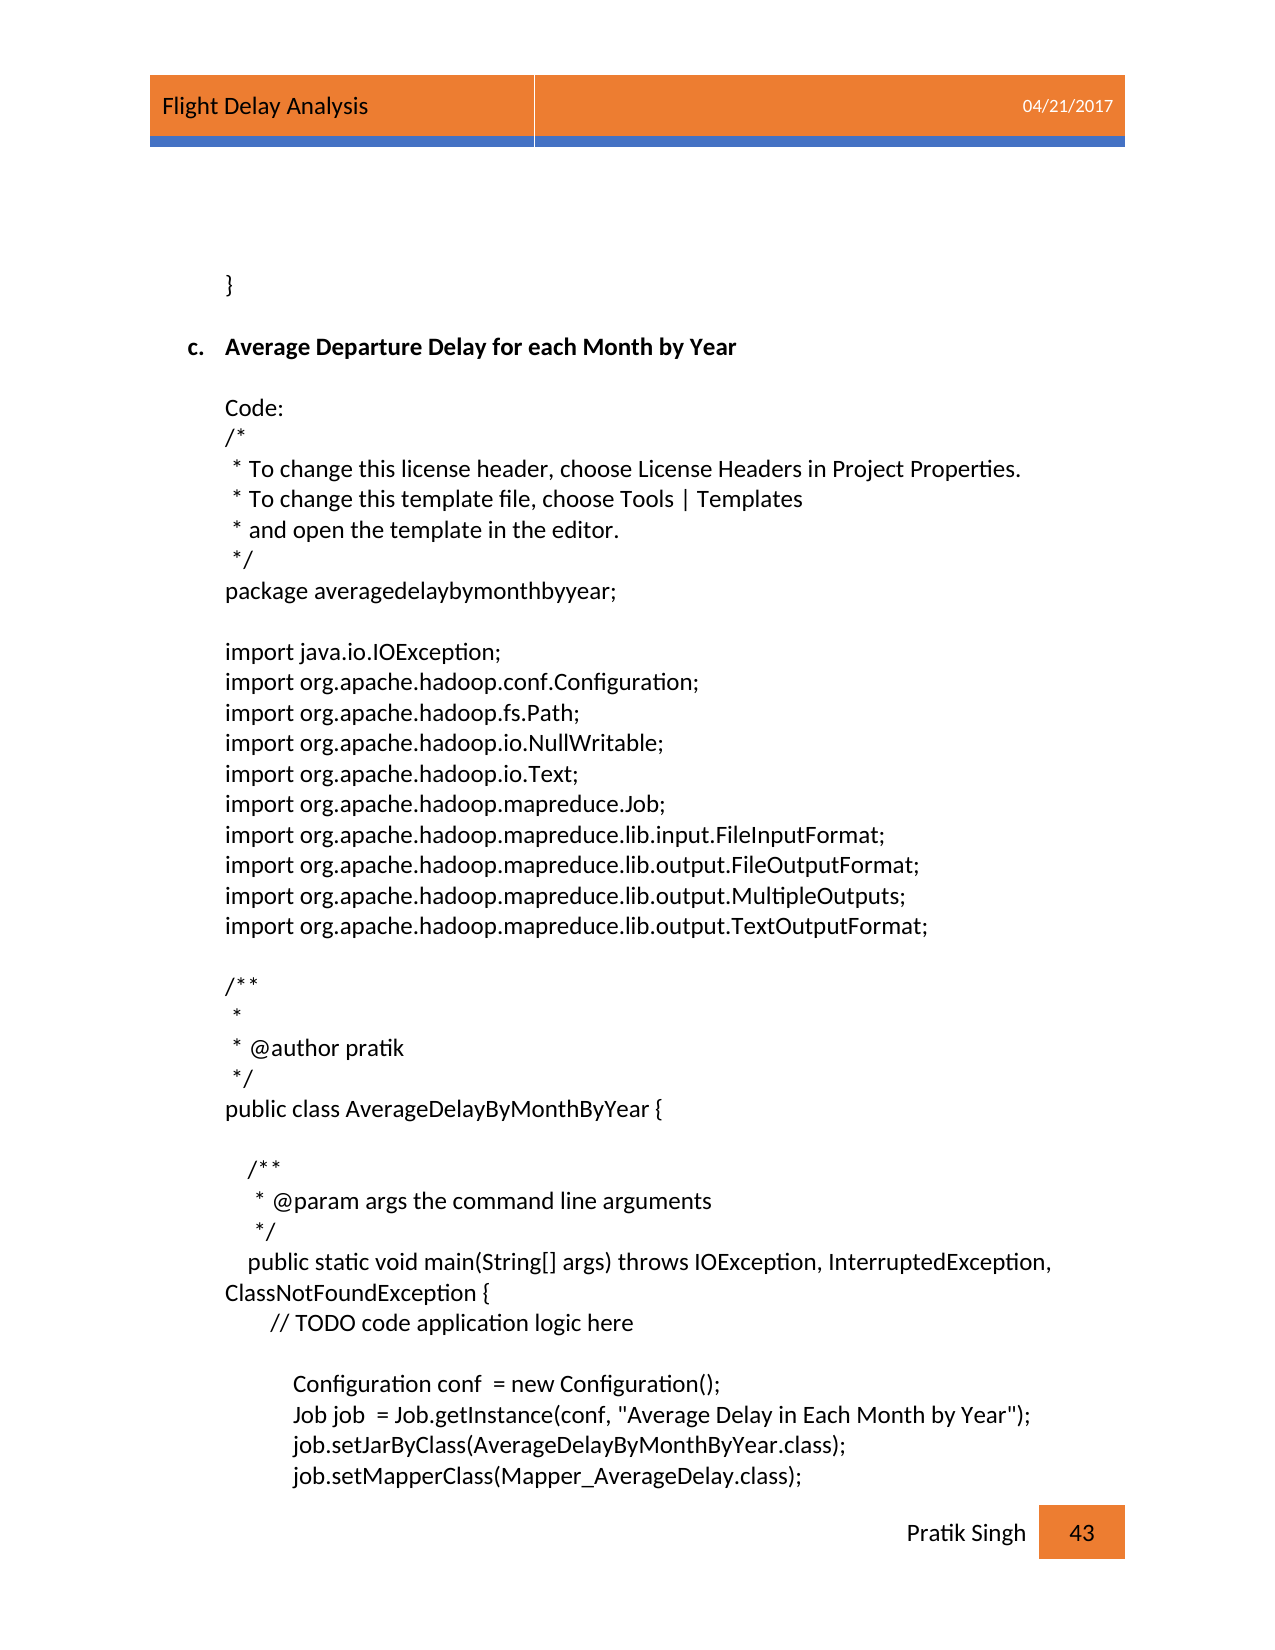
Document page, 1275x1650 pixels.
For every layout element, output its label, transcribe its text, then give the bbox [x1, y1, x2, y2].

list import org.apache.hadoop.conf.Configuration; [225, 666, 1125, 697]
list */ [225, 544, 1125, 575]
list job.setJarByClass(AverageDelayByMonthByYear.class); [225, 1429, 1125, 1460]
list } [225, 269, 1125, 300]
list import java.io.IOException; [225, 636, 1125, 666]
list job.setMapperClass(Mapper_AverageDelay.class); [225, 1460, 1125, 1490]
list * @author pratik [225, 1033, 1125, 1063]
list Job job = Job.getInstance(conf, "Average Delay in Each Month by Year"); [225, 1399, 1125, 1429]
list /** [225, 1155, 1125, 1185]
list package averagedelaybymonthbyyear; [225, 575, 1125, 605]
list /* [225, 422, 1125, 453]
list /** [225, 972, 1125, 1002]
list import org.apache.hadoop.fs.Path; [225, 697, 1125, 727]
list Average Departure Delay for each Month by Year [187, 331, 1125, 361]
list import org.apache.hadoop.mapreduce.lib.output.TextOutputFormat; [225, 911, 1125, 941]
list public class AverageDelayByMonthByYear { [225, 1094, 1125, 1124]
list import org.apache.hadoop.mapreduce.Job; [225, 788, 1125, 819]
list import org.apache.hadoop.io.Text; [225, 758, 1125, 788]
list import org.apache.hadoop.mapreduce.lib.input.FileInputFormat; [225, 819, 1125, 849]
list */ [225, 1216, 1125, 1246]
list * and open the template in the editor. [225, 514, 1125, 544]
list * To change this license header, choose License Headers in Project Properties. [225, 453, 1125, 483]
list Configuration conf = new Configuration(); [225, 1368, 1125, 1399]
list // TODO code application logic here [225, 1307, 1125, 1338]
list Code: [225, 392, 1125, 422]
list import org.apache.hadoop.mapreduce.lib.output.FileOutputFormat; [225, 849, 1125, 880]
list */ [225, 1063, 1125, 1094]
list * @param args the command line arguments [225, 1185, 1125, 1216]
list * To change this template file, choose Tools | Templates [225, 483, 1125, 514]
list * [225, 1002, 1125, 1033]
list import org.apache.hadoop.mapreduce.lib.output.MultipleOutputs; [225, 880, 1125, 911]
list import org.apache.hadoop.io.NullWritable; [225, 727, 1125, 758]
list public static void main(String[] args) throws IOException, InterruptedException, ClassNotFoundException { [225, 1246, 1125, 1307]
